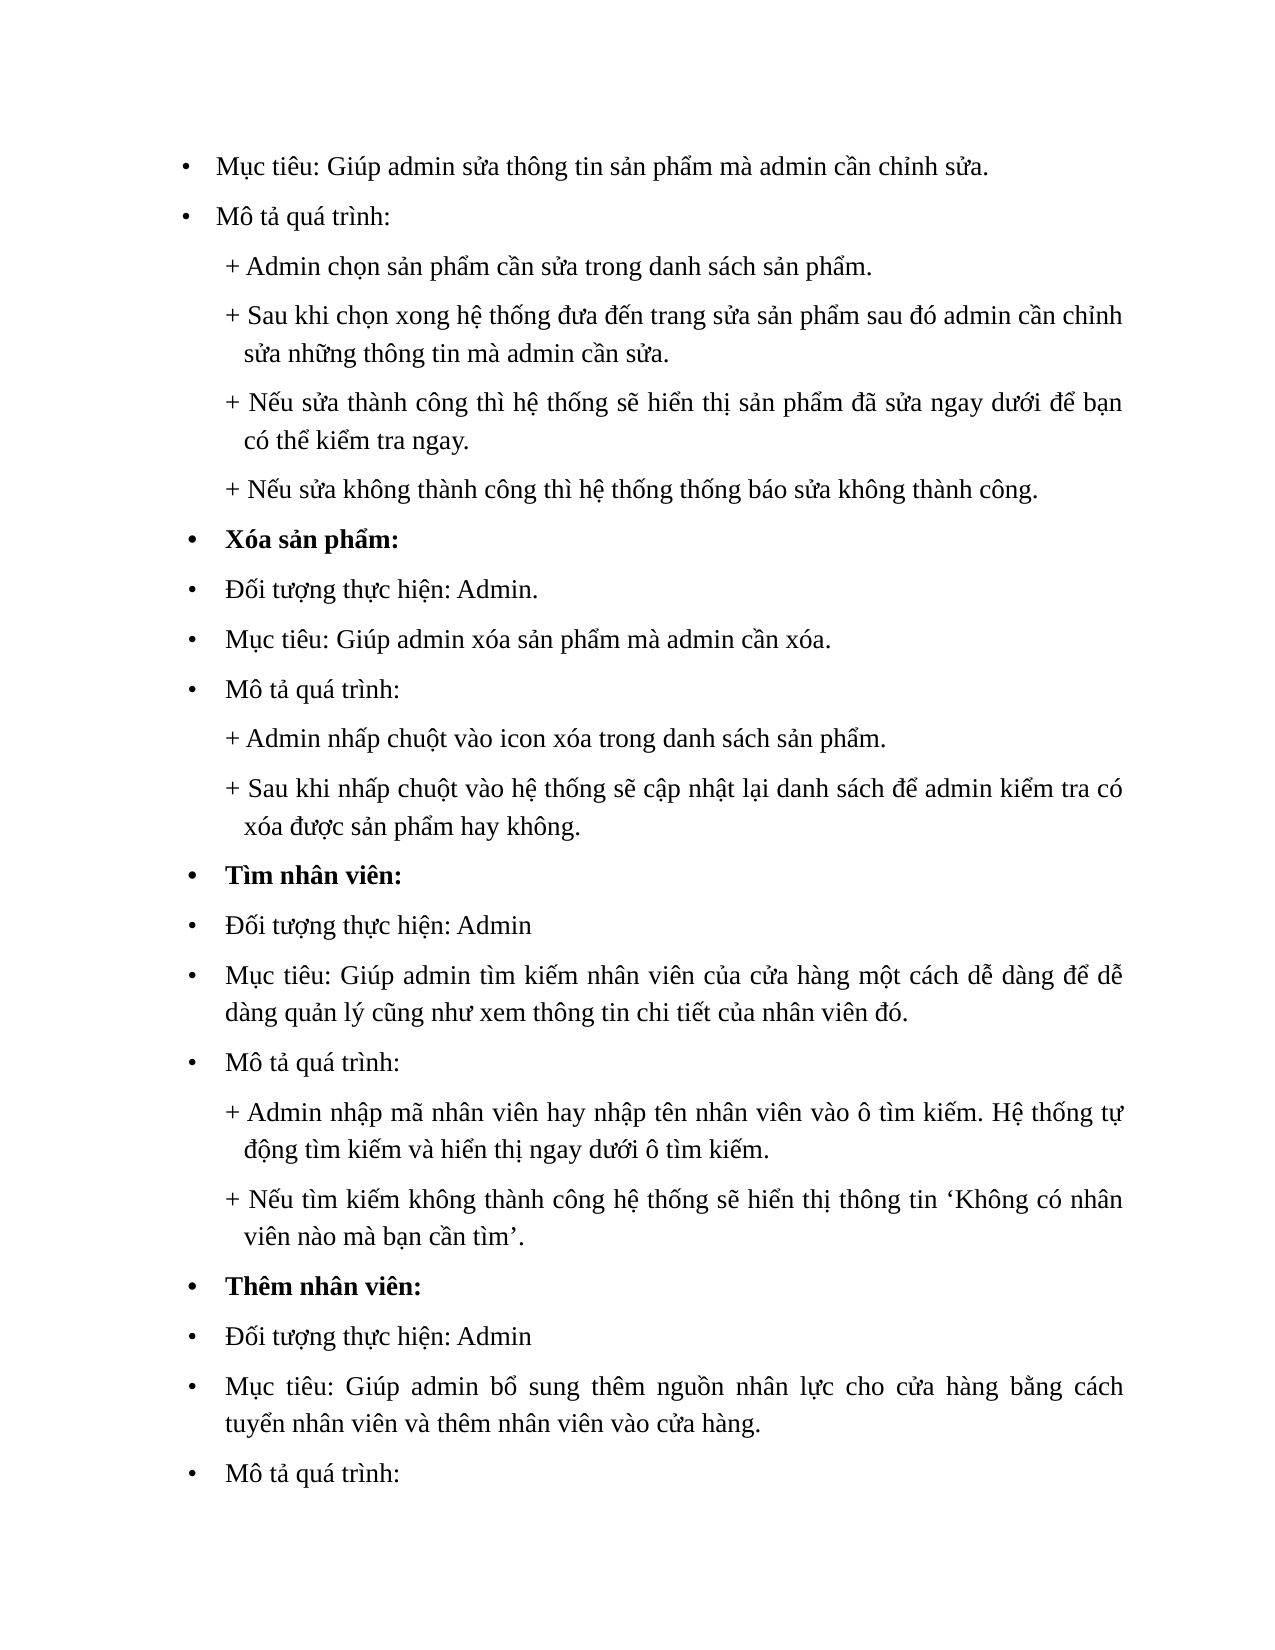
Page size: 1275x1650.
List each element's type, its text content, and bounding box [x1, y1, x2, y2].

list Đối tượng thực hiện: Admin [187, 909, 1125, 940]
text + Nếu sửa không thành công thì hệ thống thống báo sửa không thành công. [225, 473, 1125, 505]
text + Sau khi nhấp chuột vào hệ thống sẽ cập nhật lại danh sách để admin kiểm tra có xóa được sản phẩm hay không. [225, 772, 1125, 841]
text + Admin chọn sản phẩm cần sửa trong danh sách sản phẩm. [225, 249, 1125, 281]
list Mục tiêu: Giúp admin xóa sản phẩm mà admin cần xóa. [187, 623, 1125, 654]
list Mô tả quá trình: [187, 673, 1125, 704]
text + Admin nhập mã nhân viên hay nhập tên nhân viên vào ô tìm kiếm. Hệ thống tự động tìm kiếm và hiển thị ngay dưới ô tìm kiếm. [225, 1096, 1125, 1164]
list Đối tượng thực hiện: Admin. [187, 573, 1125, 604]
text + Nếu tìm kiếm không thành công hệ thống sẽ hiển thị thông tin ‘Không có nhân viên nào mà bạn cần tìm’. [225, 1183, 1125, 1251]
list Xóa sản phẩm: [187, 523, 1125, 554]
list Mô tả quá trình: [187, 1457, 1125, 1488]
list Tìm nhân viên: [187, 859, 1125, 891]
text + Admin nhấp chuột vào icon xóa trong danh sách sản phẩm. [225, 722, 1125, 754]
text + Nếu sửa thành công thì hệ thống sẽ hiển thị sản phẩm đã sửa ngay dưới để bạn có thể kiểm tra ngay. [225, 386, 1125, 455]
text + Sau khi chọn xong hệ thống đưa đến trang sửa sản phẩm sau đó admin cần chỉnh sửa những thông tin mà admin cần sửa. [225, 299, 1125, 368]
list Đối tượng thực hiện: Admin [187, 1320, 1125, 1351]
list Mô tả quá trình: [181, 200, 1125, 231]
list Thêm nhân viên: [187, 1270, 1125, 1301]
list Mục tiêu: Giúp admin bổ sung thêm nguồn nhân lực cho cửa hàng bằng cách tuyển nhân viên và thêm nhân viên vào cửa hàng. [187, 1369, 1125, 1438]
list Mô tả quá trình: [187, 1046, 1125, 1077]
list Mục tiêu: Giúp admin tìm kiếm nhân viên của cửa hàng một cách dễ dàng để dễ dàng quản lý cũng như xem thông tin chi tiết của nhân viên đó. [187, 959, 1125, 1027]
list Mục tiêu: Giúp admin sửa thông tin sản phẩm mà admin cần chỉnh sửa. [181, 150, 1125, 181]
